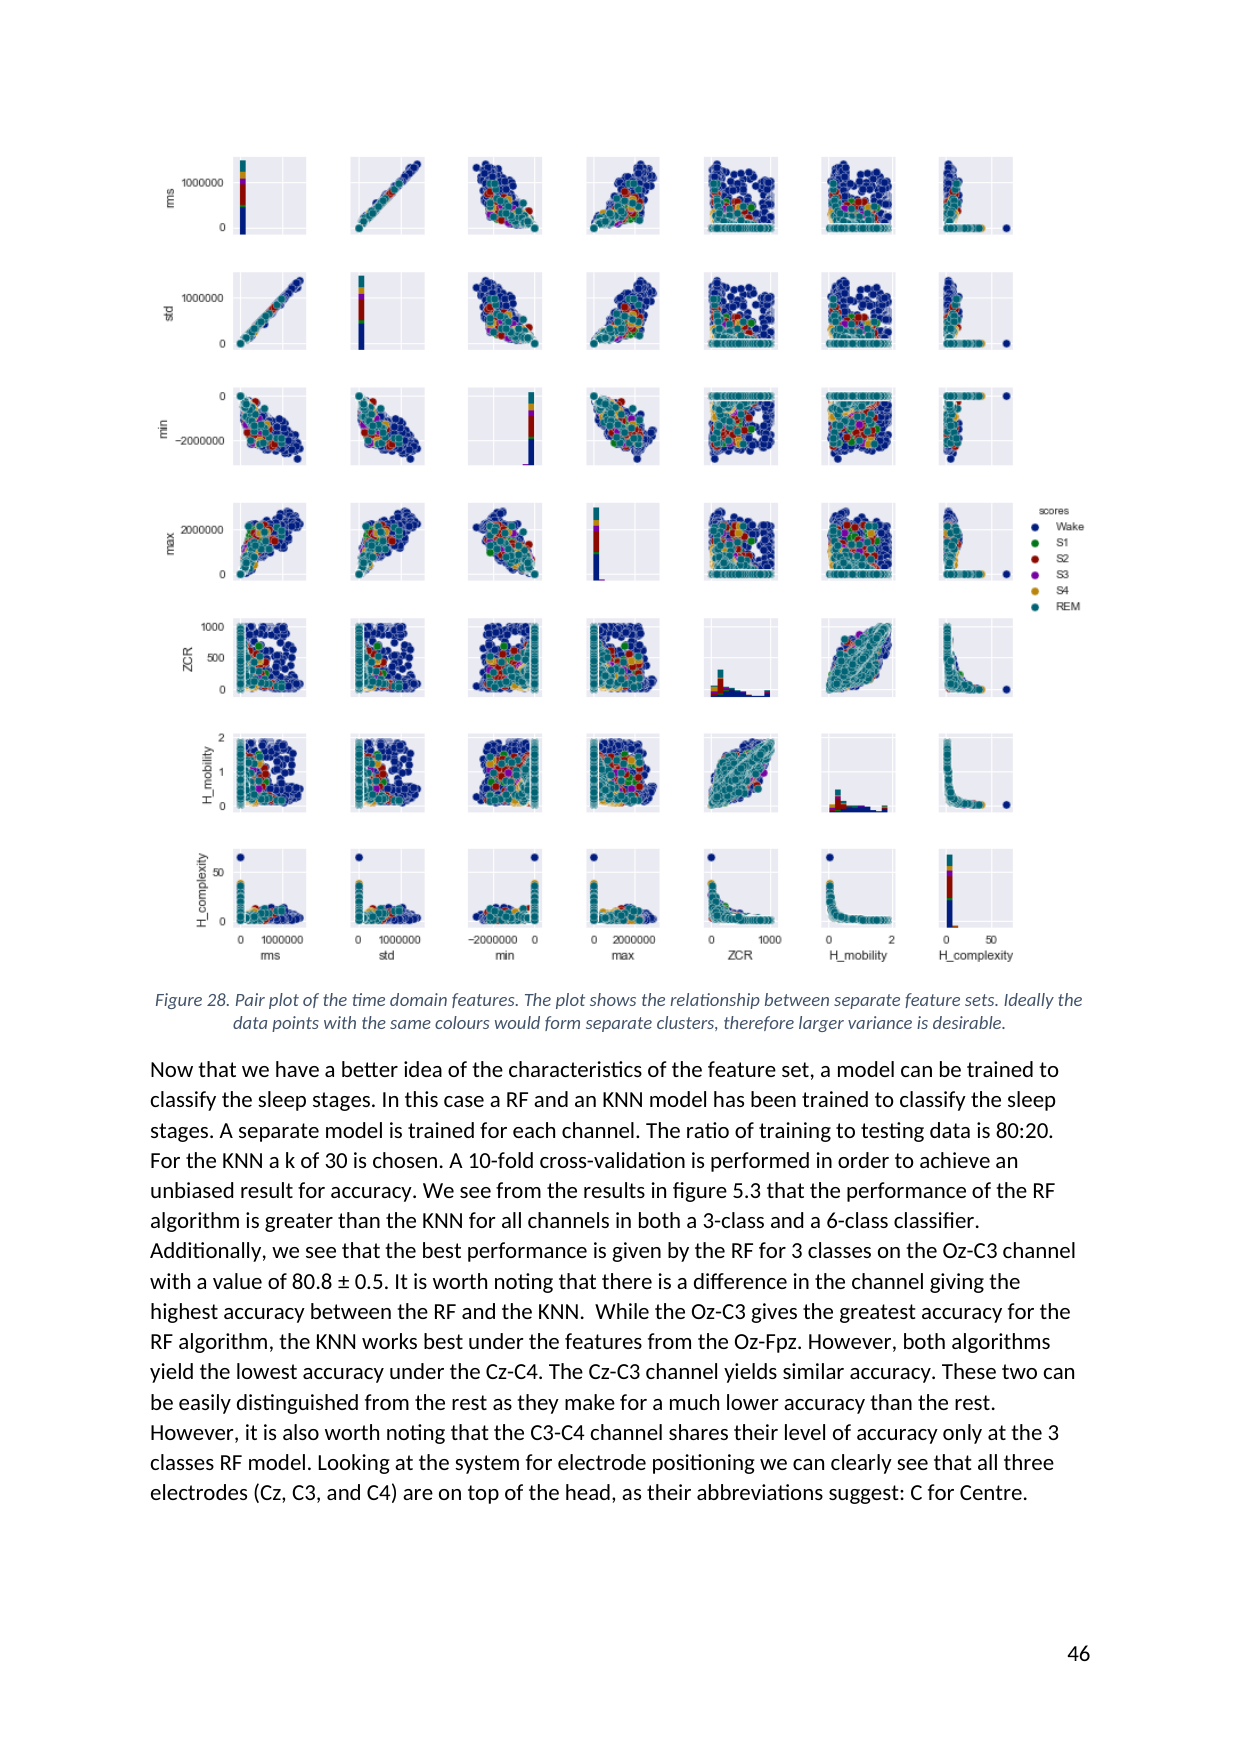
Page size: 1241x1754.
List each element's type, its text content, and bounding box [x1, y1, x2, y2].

text Now that we have a better idea of the characteristics of the feature set, a model can be trained to classify the sleep stages. In this case a RF and an KNN model has been trained to classify the sleep stages. A separate model is trained for each channel. The ratio of training to testing data is 80:20. For the KNN a k of 30 is chosen. A 10-fold cross-validation is performed in order to achieve an unbiased result for accuracy. We see from the results in figure 5.3 that the performance of the RF algorithm is greater than the KNN for all channels in both a 3-class and a 6-class classifier. Additionally, we see that the best performance is given by the RF for 3 classes on the Oz-C3 channel with a value of 80.8 ± 0.5. It is worth noting that there is a difference in the channel giving the highest accuracy between the RF and the KNN. While the Oz-C3 gives the greatest accuracy for the RF algorithm, the KNN works best under the features from the Oz-Fpz. However, both algorithms yield the lowest accuracy under the Cz-C4. The Cz-C3 channel yields similar accuracy. These two can be easily distinguished from the rest as they make for a much lower accuracy than the rest. However, it is also worth noting that the C3-C4 channel shares their level of accuracy only at the 3 classes RF model. Looking at the system for electrode positioning we can clearly see that all three electrodes (Cz, C3, and C4) are on top of the head, as their abbreviations suggest: C for Centre. [150, 1055, 1090, 1506]
text Figure 28. Pair plot of the time domain features. The plot shows the relationship between separate feature sets. Ideally the data points with the same colours would form separate clusters, therefore larger variance is desirable. [150, 989, 1090, 1034]
picture [150, 150, 1095, 970]
